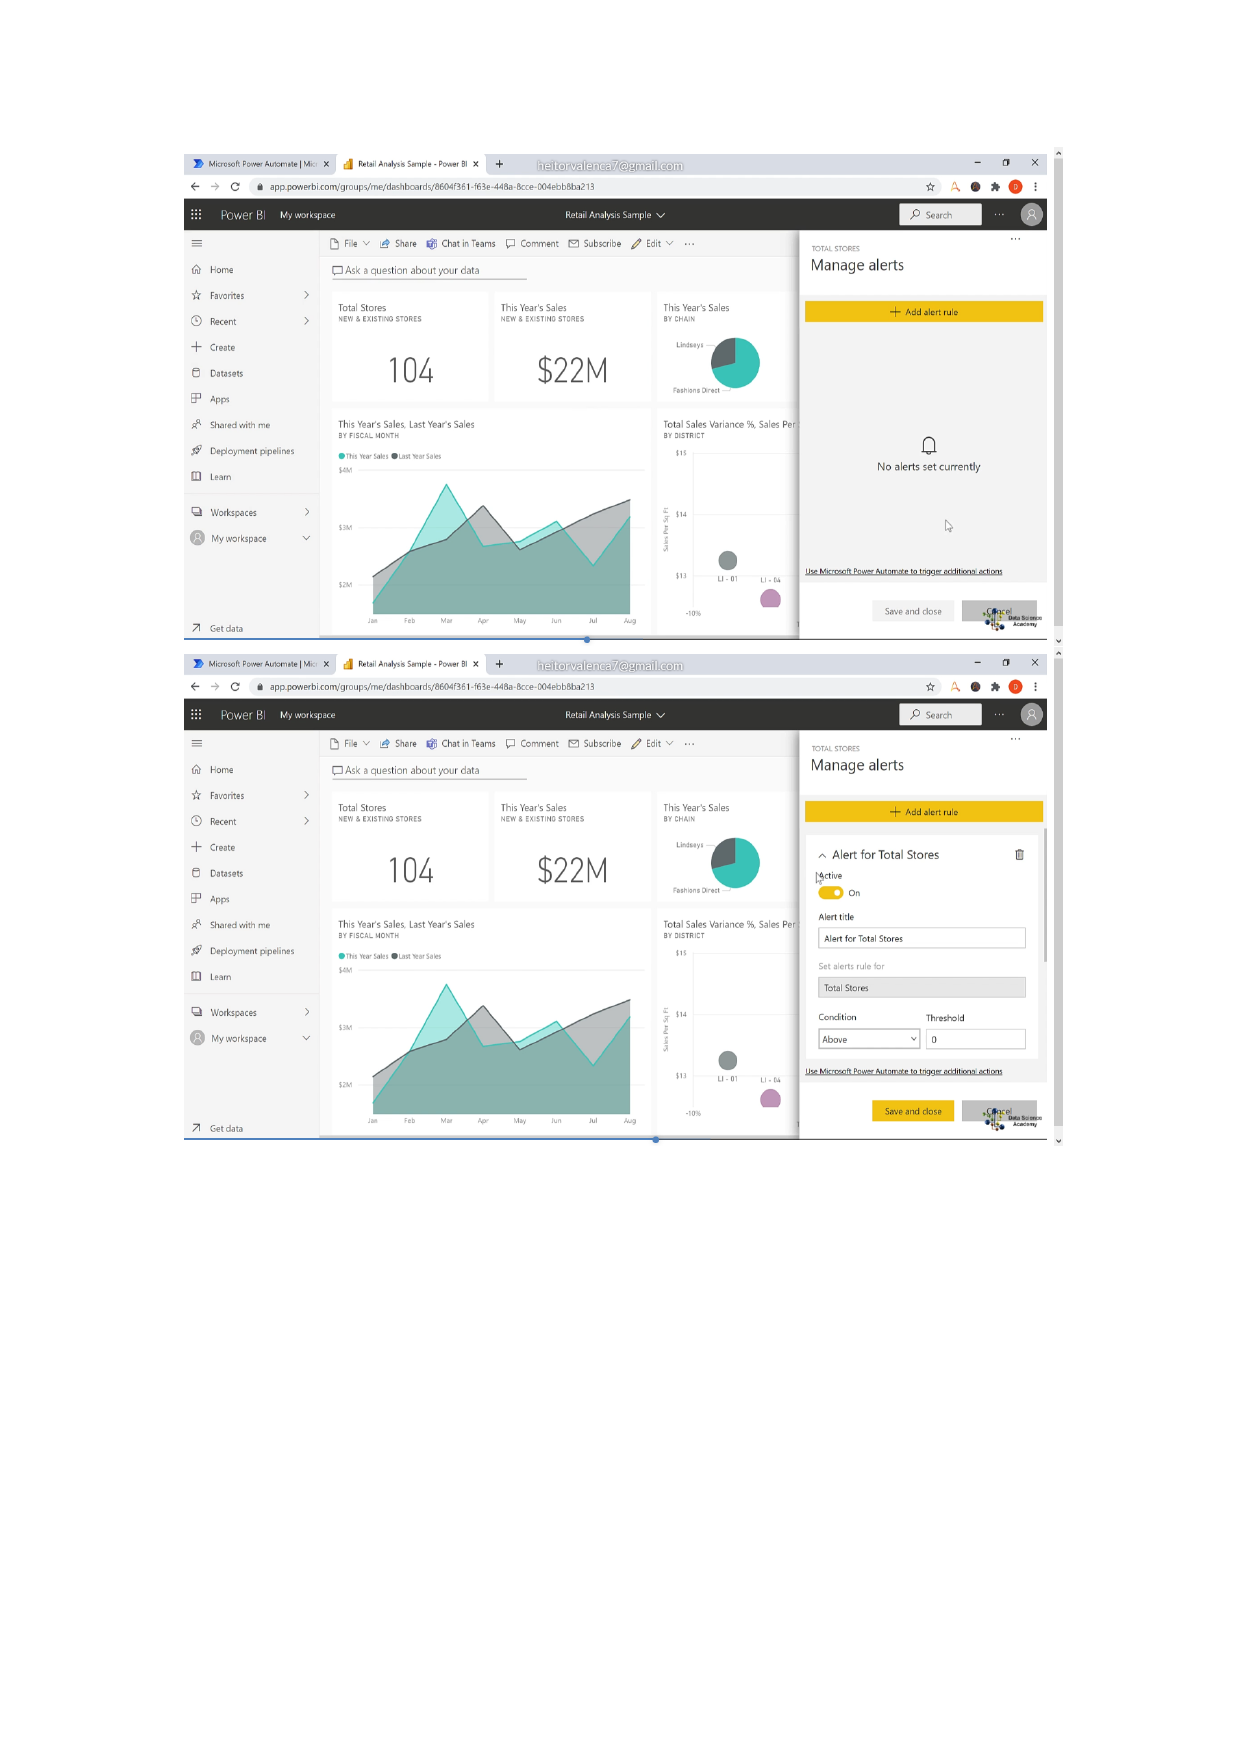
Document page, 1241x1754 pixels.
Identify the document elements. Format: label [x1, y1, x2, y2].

picture [177, 647, 1063, 1146]
picture [177, 147, 1063, 646]
